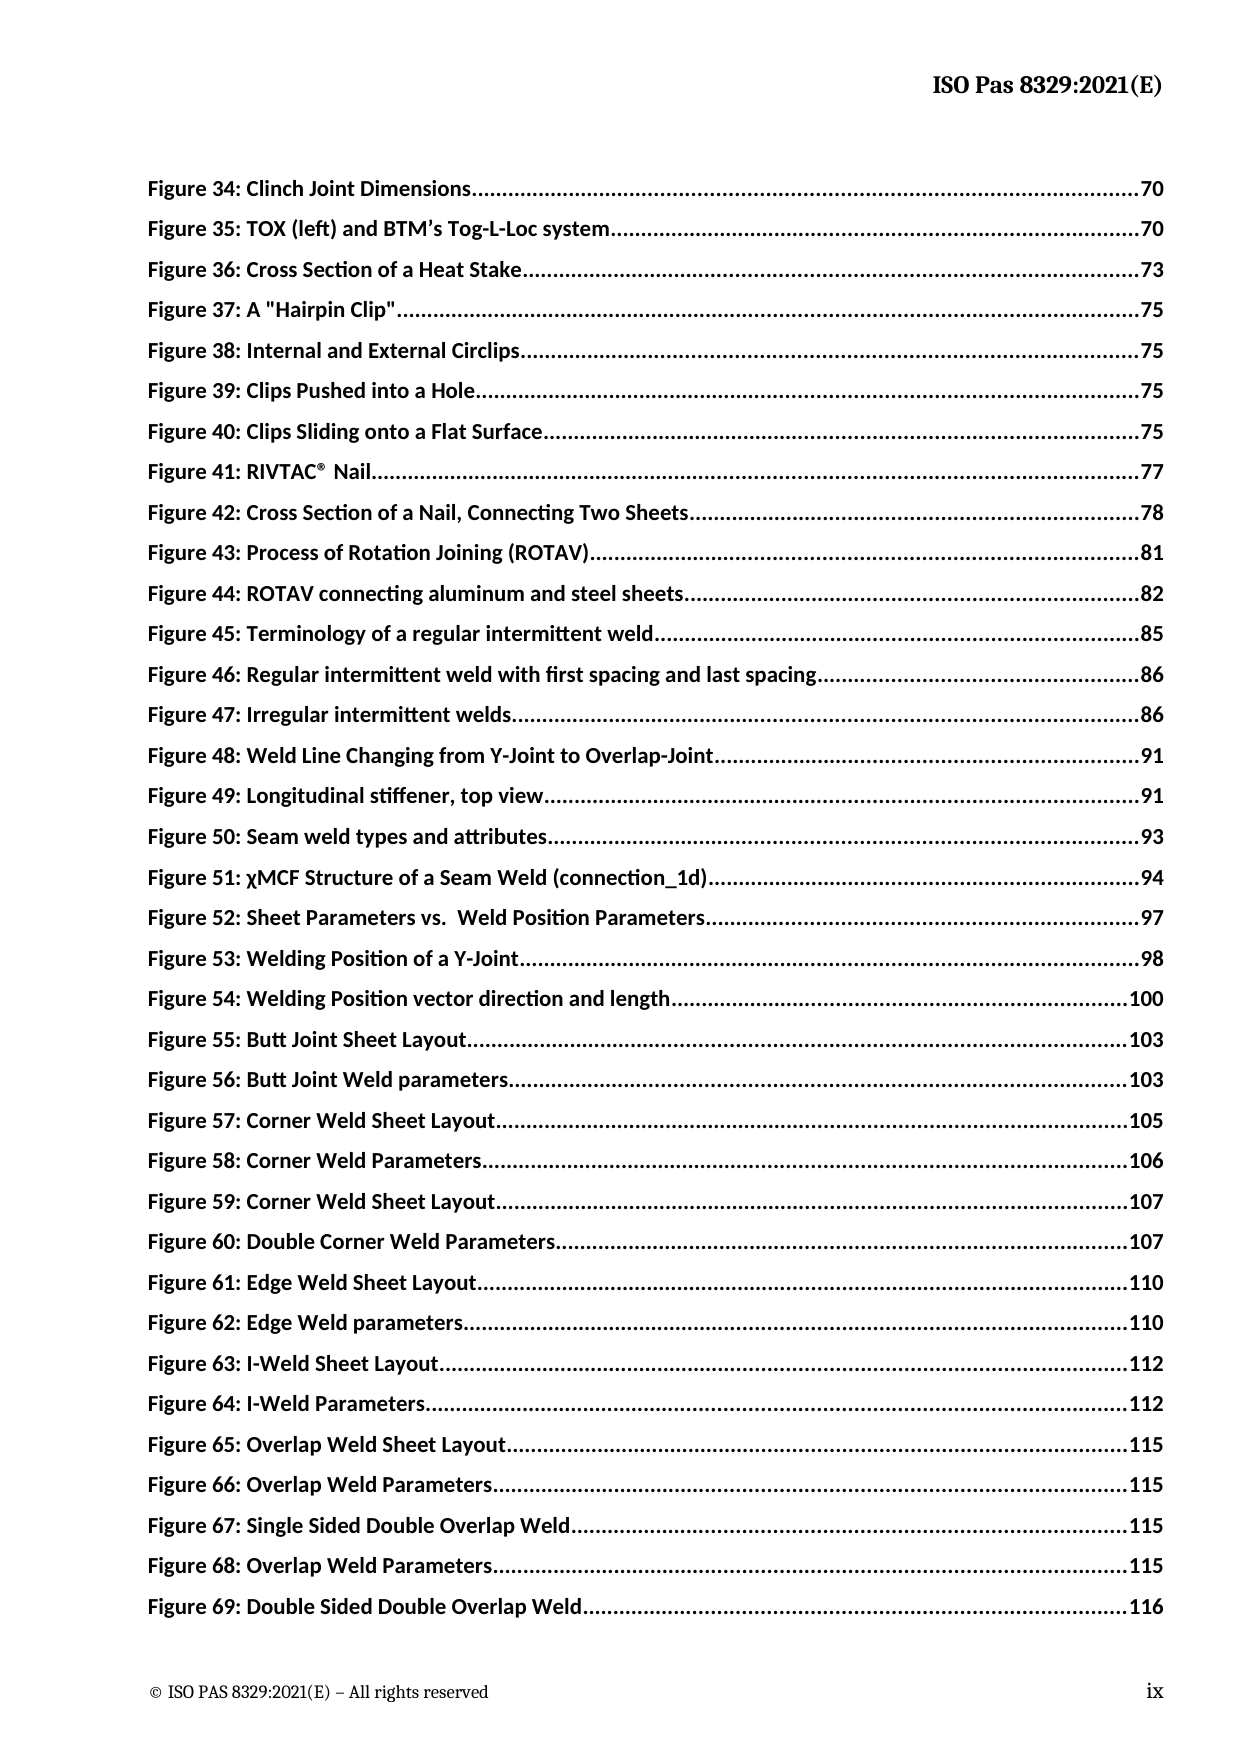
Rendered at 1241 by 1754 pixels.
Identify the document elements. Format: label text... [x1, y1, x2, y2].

text Figure 68: Overlap Weld Parameters 115 [148, 1552, 1111, 1579]
text Figure 42: Cross Section of a Nail, Connecting Two Sheets 78 [148, 498, 1111, 526]
text Figure 51: χMCF Structure of a Seam Weld (connection_1d) 94 [148, 863, 1111, 891]
text Figure 48: Weld Line Changing from Y-Joint to Overlap-Joint 91 [148, 741, 1111, 769]
text Figure 60: Double Corner Weld Parameters 107 [148, 1227, 1111, 1255]
text Figure 53: Welding Position of a Y-Joint 98 [148, 944, 1111, 972]
text Figure 39: Clips Pushed into a Hole 75 [148, 376, 1111, 404]
text Figure 34: Clinch Joint Dimensions 70 [148, 174, 1111, 202]
text Figure 63: I-Weld Sheet Layout 112 [148, 1349, 1111, 1377]
text Figure 69: Double Sided Double Overlap Weld 116 [148, 1592, 1111, 1620]
text Figure 43: Process of Rotation Joining (ROTAV) 81 [148, 538, 1111, 567]
text Figure 55: Butt Joint Sheet Layout 103 [148, 1025, 1111, 1053]
text Figure 64: I-Weld Parameters 112 [148, 1389, 1111, 1417]
text Figure 38: Internal and External Circlips 75 [148, 336, 1111, 364]
text Figure 46: Regular intermittent weld with first spacing and last spacing 86 [148, 660, 1111, 688]
text Figure 58: Corner Weld Parameters 106 [148, 1146, 1111, 1174]
text Figure 54: Welding Position vector direction and length 100 [148, 984, 1111, 1012]
text Figure 56: Butt Joint Weld parameters 103 [148, 1065, 1111, 1093]
text Figure 67: Single Sided Double Overlap Weld 115 [148, 1511, 1111, 1539]
text Figure 50: Seam weld types and attributes 93 [148, 822, 1111, 850]
text Figure 59: Corner Weld Sheet Layout 107 [148, 1187, 1111, 1215]
text Figure 52: Sheet Parameters vs. Weld Position Parameters 97 [148, 903, 1111, 931]
text Figure 61: Edge Weld Sheet Layout 110 [148, 1268, 1111, 1296]
text Figure 41: RIVTAC® Nail 77 [148, 457, 1111, 486]
text Figure 45: Terminology of a regular intermittent weld 85 [148, 619, 1111, 648]
text Figure 65: Overlap Weld Sheet Layout 115 [148, 1430, 1111, 1458]
text Figure 40: Clips Sliding onto a Flat Surface 75 [148, 417, 1111, 445]
text Figure 47: Irregular intermittent welds 86 [148, 701, 1111, 729]
text Figure 36: Cross Section of a Heat Stake 73 [148, 255, 1111, 283]
text Figure 35: TOX (left) and BTM’s Tog-L-Loc system 70 [148, 214, 1111, 242]
text Figure 62: Edge Weld parameters 110 [148, 1308, 1111, 1336]
text Figure 37: A "Hairpin Clip" 75 [148, 295, 1111, 323]
text Figure 57: Corner Weld Sheet Layout 105 [148, 1106, 1111, 1134]
text Figure 44: ROTAV connecting aluminum and steel sheets 82 [148, 579, 1111, 607]
text Figure 66: Overlap Weld Parameters 115 [148, 1471, 1111, 1498]
text Figure 49: Longitudinal stiffener, top view 91 [148, 782, 1111, 810]
